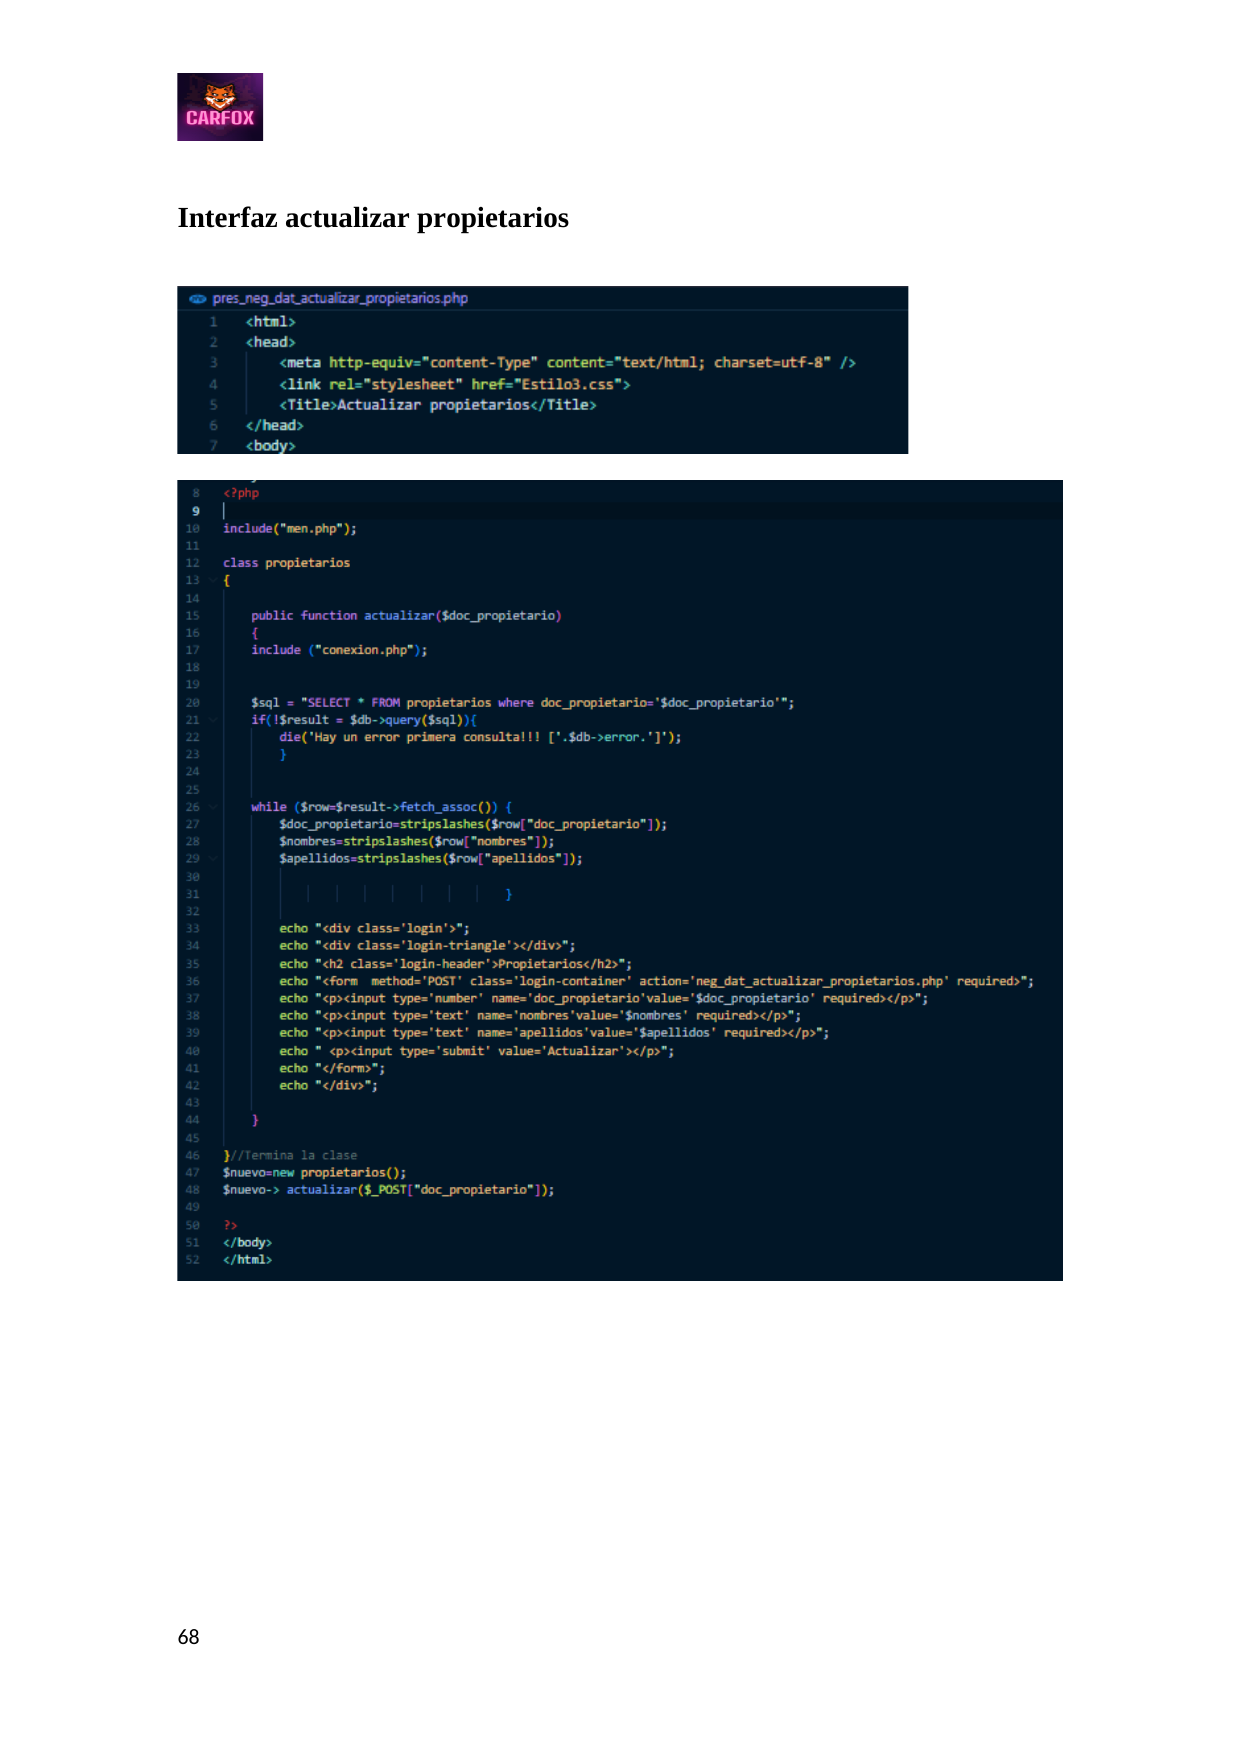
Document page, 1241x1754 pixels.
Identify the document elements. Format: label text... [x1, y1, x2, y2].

picture [177, 73, 264, 141]
subtitle Interfaz actualizar propietarios [177, 200, 1063, 234]
picture [177, 480, 1063, 1281]
picture [177, 286, 909, 454]
